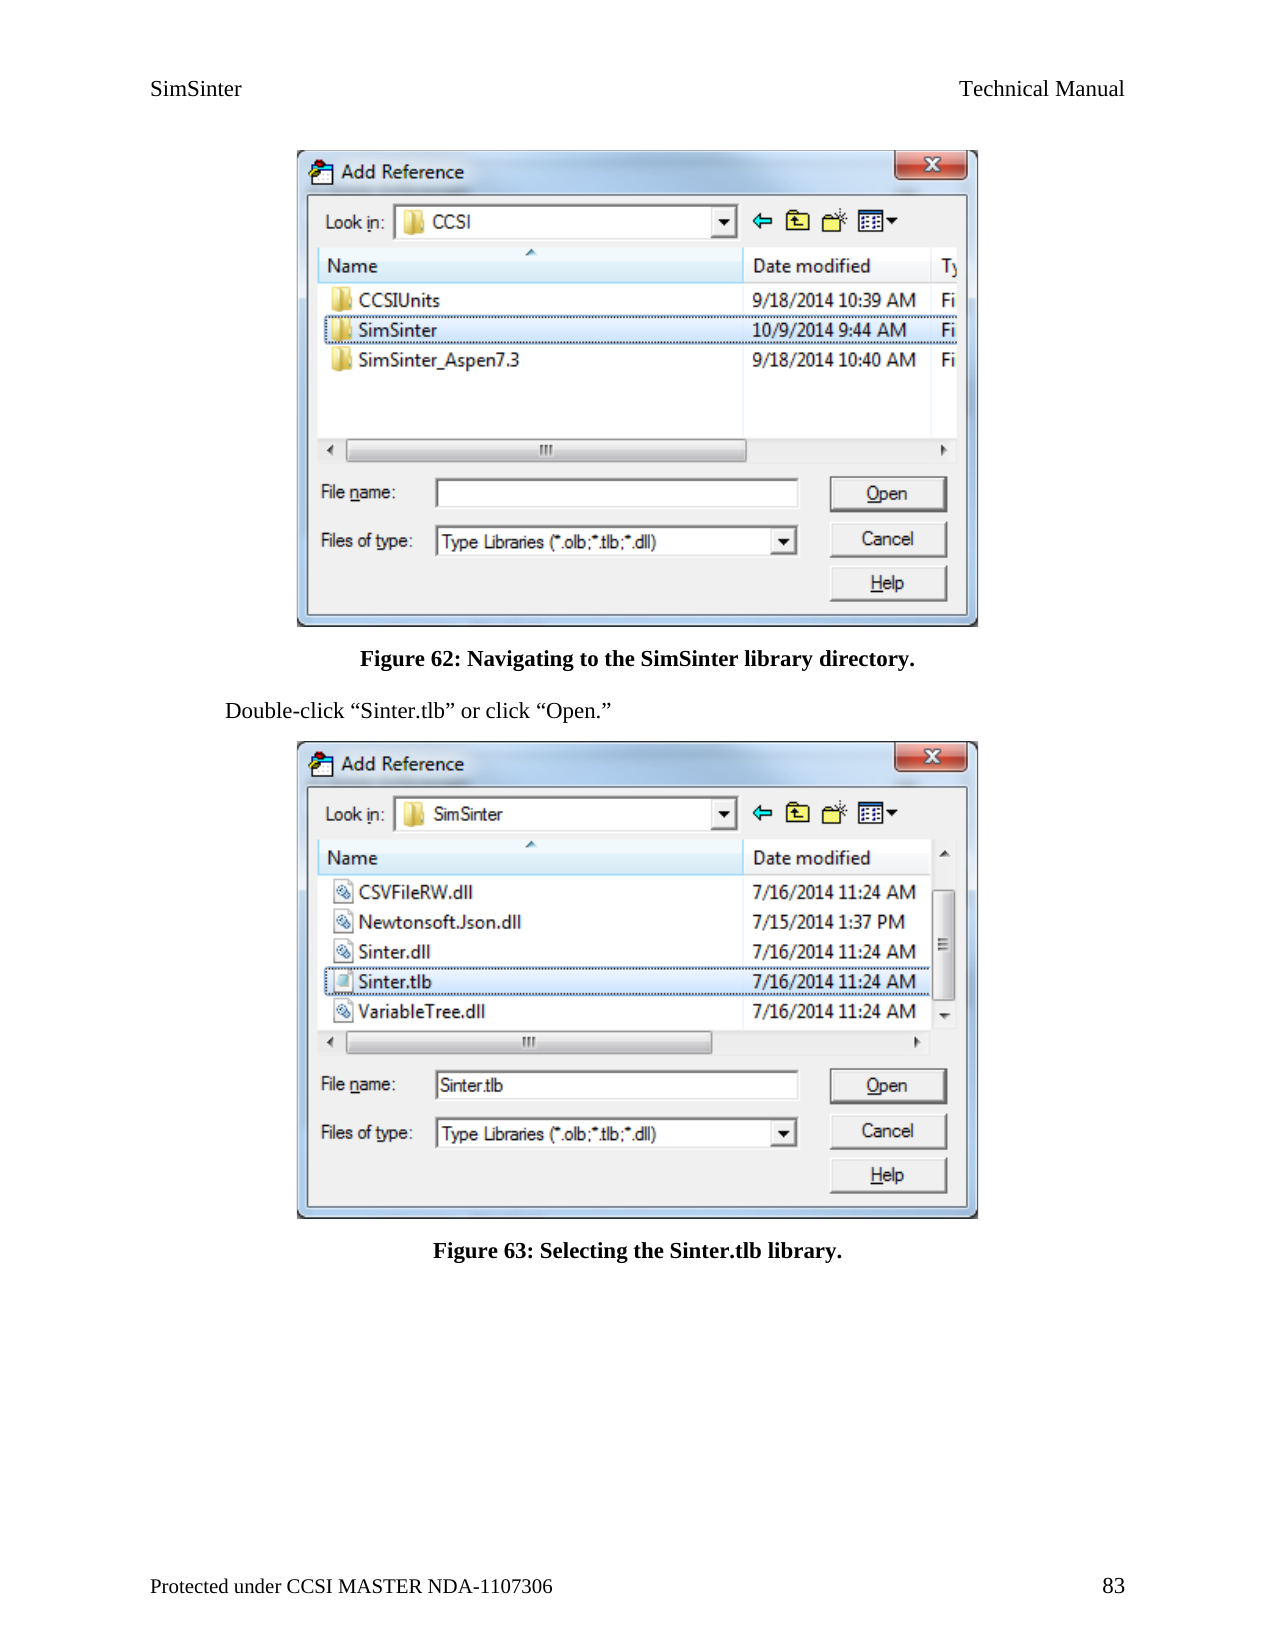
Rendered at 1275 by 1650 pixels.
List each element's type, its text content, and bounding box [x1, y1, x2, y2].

text Figure 63: Selecting the Sinter.tlb library. [150, 1237, 1125, 1263]
picture [296, 741, 979, 1219]
text Double-click “Sinter.tlb” or click “Open.” [225, 697, 1125, 723]
picture [296, 150, 979, 627]
text Figure 62: Navigating to the SimSinter library directory. [150, 645, 1125, 672]
